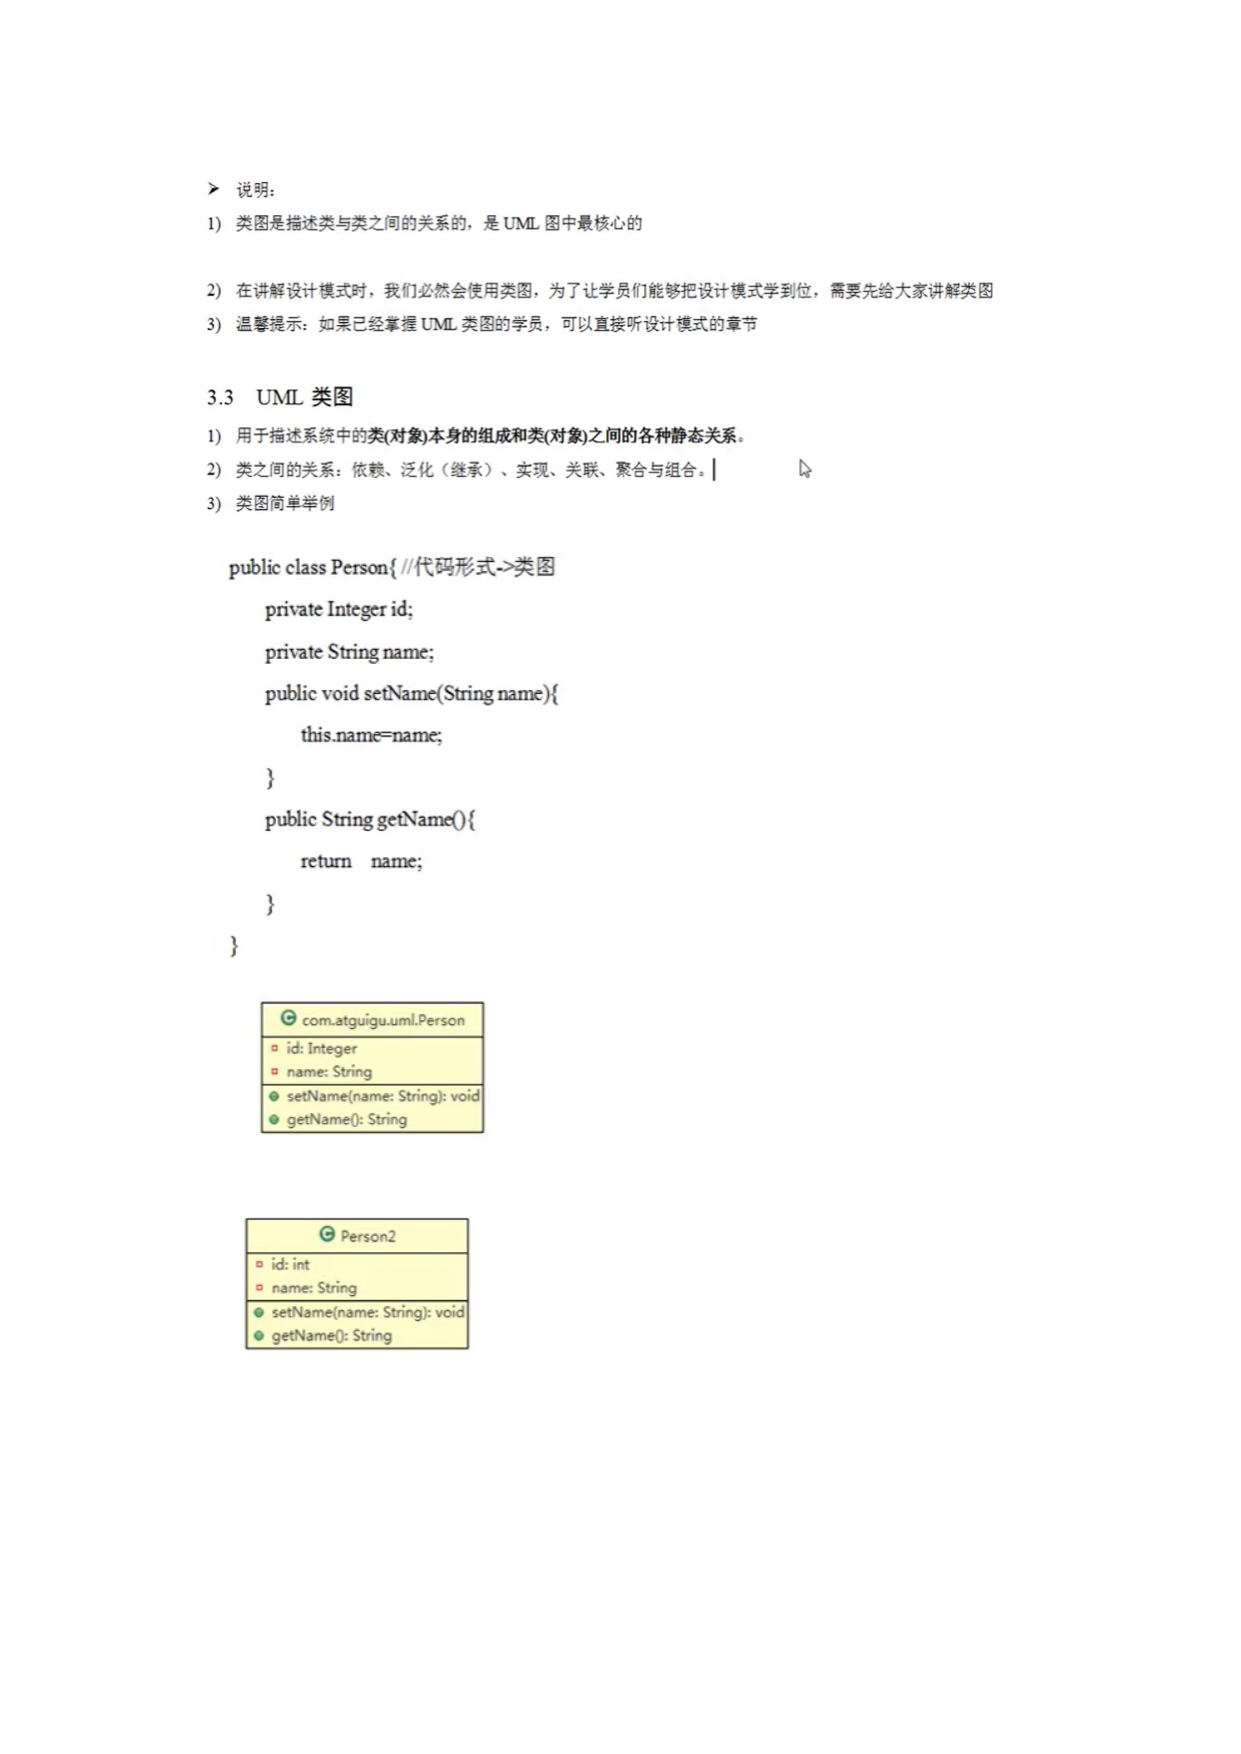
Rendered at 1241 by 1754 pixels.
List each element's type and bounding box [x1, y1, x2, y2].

picture [187, 162, 1053, 532]
picture [187, 974, 611, 1379]
picture [187, 552, 695, 969]
